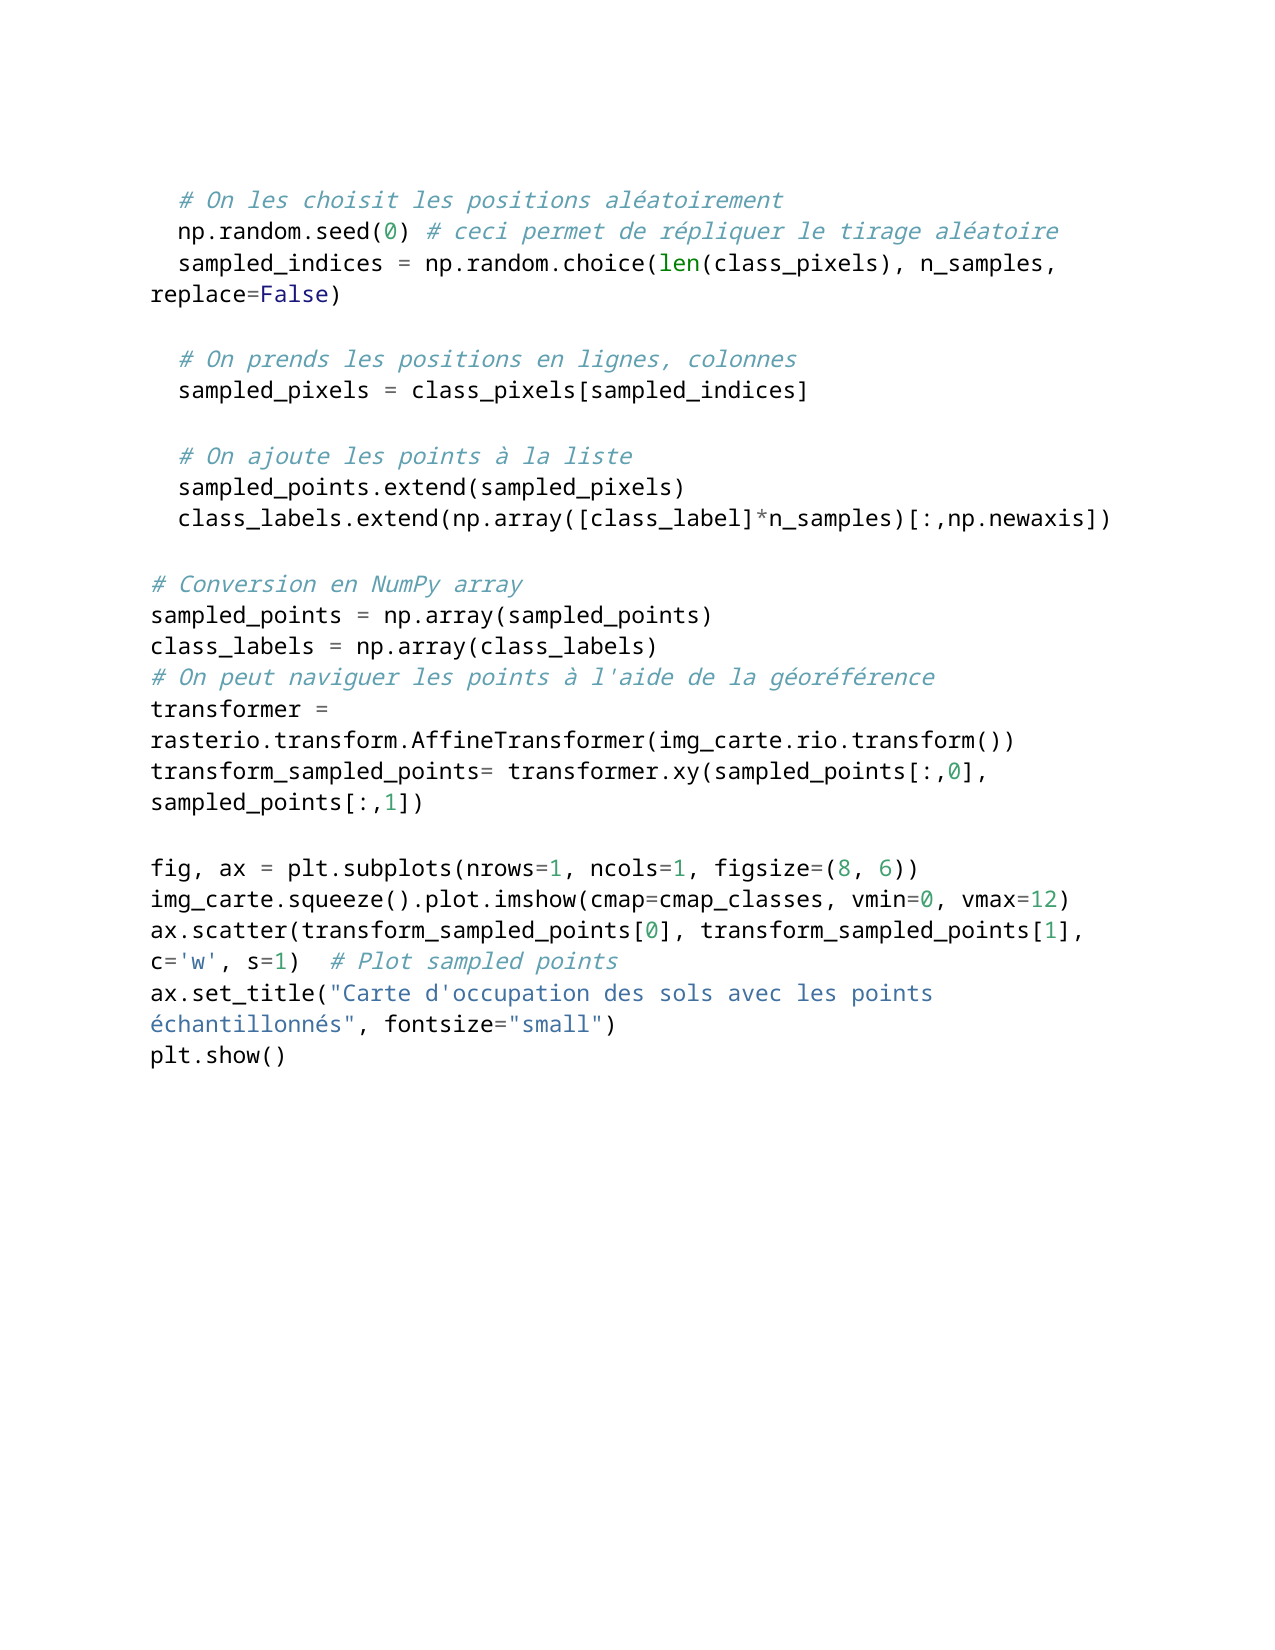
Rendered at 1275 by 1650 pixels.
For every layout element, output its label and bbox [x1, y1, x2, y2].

text [150, 150, 1125, 1070]
